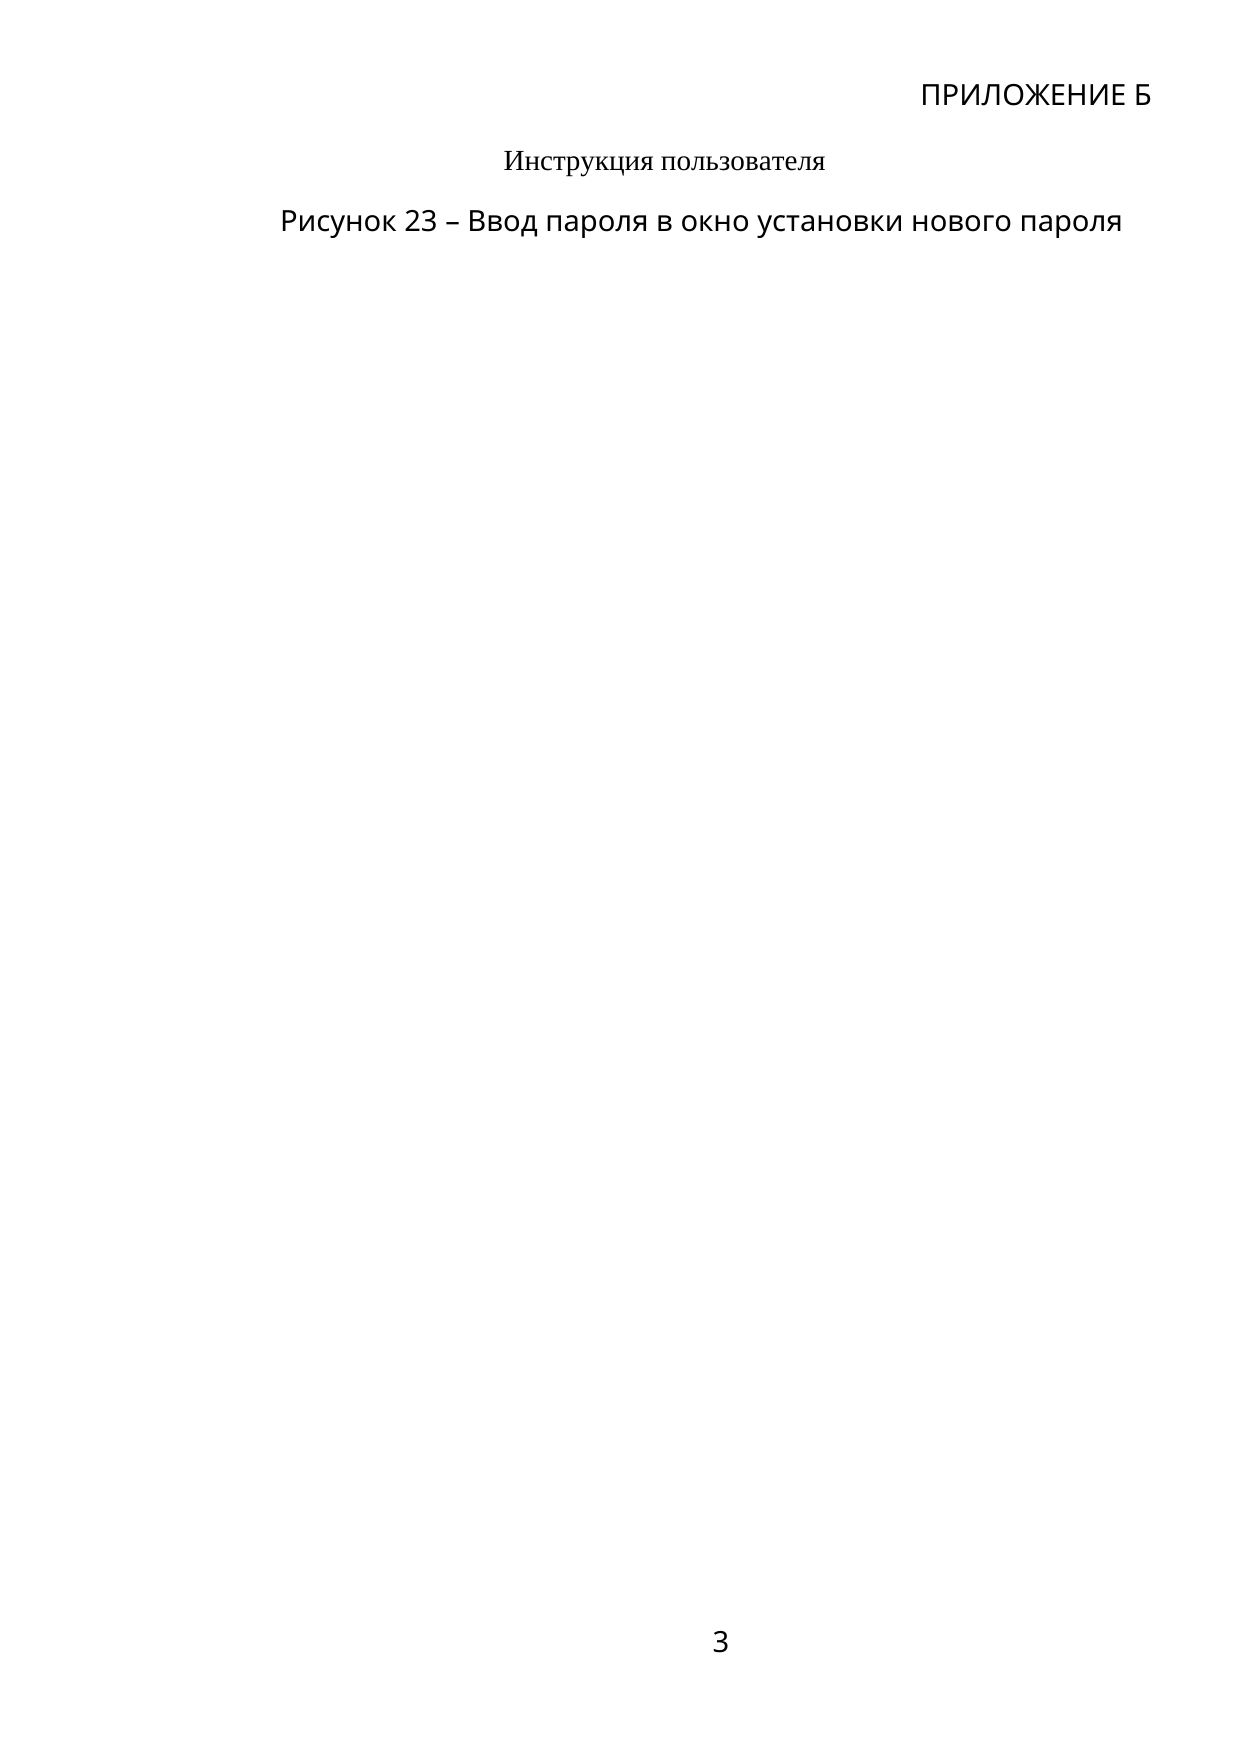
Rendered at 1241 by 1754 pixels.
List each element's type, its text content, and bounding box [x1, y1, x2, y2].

text Рисунок 23 – Ввод пароля в окно установки нового пароля [177, 200, 1152, 240]
